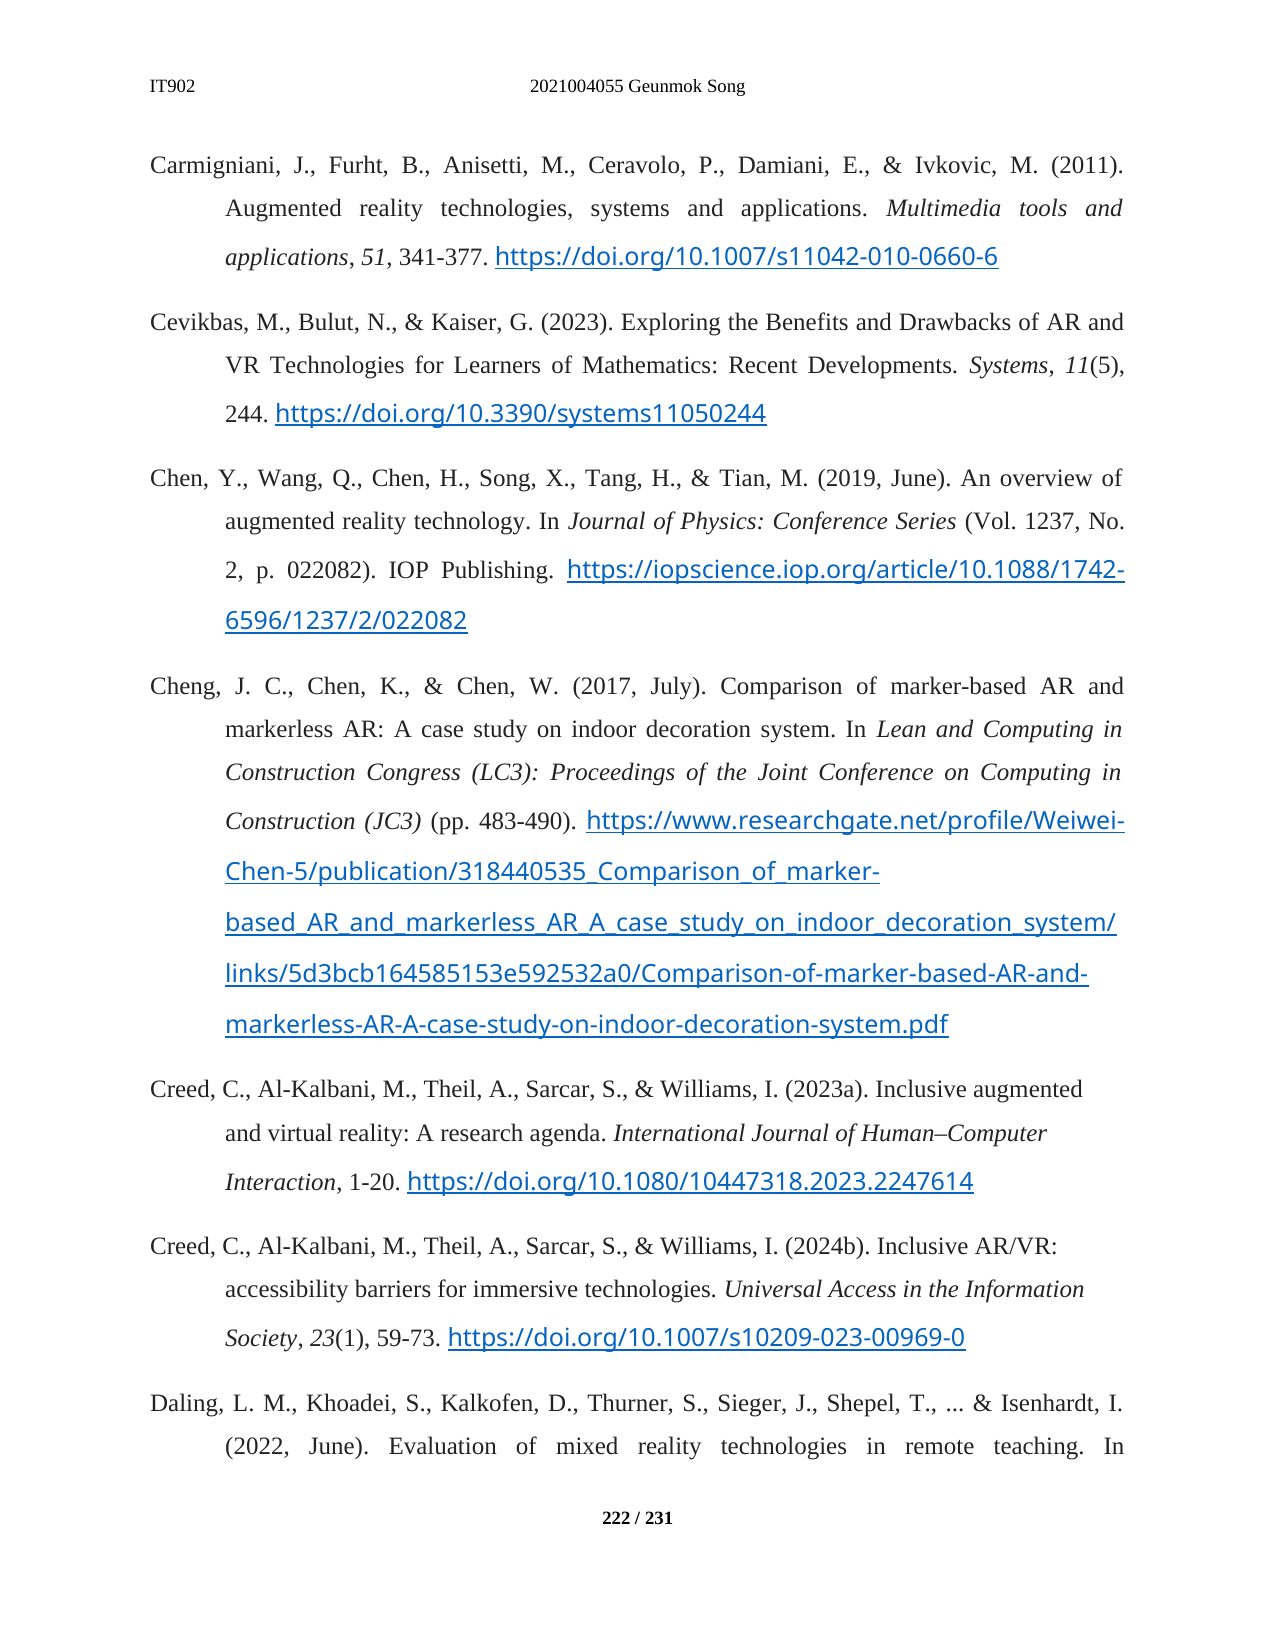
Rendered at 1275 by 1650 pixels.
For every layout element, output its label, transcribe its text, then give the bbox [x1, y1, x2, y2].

text Creed, C., Al-Kalbani, M., Theil, A., Sarcar, S., & Williams, I. (2023a). Inclusive augmented and virtual reality: A research agenda. International Journal of Human–Computer Interaction, 1-20. https://doi.org/10.1080/10447318.2023.2247614 [150, 1074, 1125, 1197]
text Cheng, J. C., Chen, K., & Chen, W. (2017, July). Comparison of marker-based AR and markerless AR: A case study on indoor decoration system. In Lean and Computing in Construction Congress (LC3): Proceedings of the Joint Conference on Computing in Construction (JC3) (pp. 483-490). https://www.researchgate.net/profile/Weiwei-Chen-5/publication/318440535_Comparison_of_marker-based_AR_and_markerless_AR_A_case_study_on_indoor_decoration_system/links/5d3bcb164585153e592532a0/Comparison-of-marker-based-AR-and-markerless-AR-A-case-study-on-indoor-decoration-system.pdf [150, 671, 1125, 1041]
text Carmigniani, J., Furht, B., Anisetti, M., Ceravolo, P., Damiani, E., & Ivkovic, M. (2011). Augmented reality technologies, systems and applications. Multimedia tools and applications, 51, 341-377. https://doi.org/10.1007/s11042-010-0660-6 [150, 150, 1125, 273]
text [150, 1388, 1125, 1459]
text Creed, C., Al-Kalbani, M., Theil, A., Sarcar, S., & Williams, I. (2024b). Inclusive AR/VR: accessibility barriers for immersive technologies. Universal Access in the Information Society, 23(1), 59-73. https://doi.org/10.1007/s10209-023-00969-0 [150, 1231, 1125, 1354]
text Chen, Y., Wang, Q., Chen, H., Song, X., Tang, H., & Tian, M. (2019, June). An overview of augmented reality technology. In Journal of Physics: Conference Series (Vol. 1237, No. 2, p. 022082). IOP Publishing. https://iopscience.iop.org/article/10.1088/1742-6596/1237/2/022082 [150, 463, 1125, 637]
text Cevikbas, M., Bulut, N., & Kaiser, G. (2023). Exploring the Benefits and Drawbacks of AR and VR Technologies for Learners of Mathematics: Recent Developments. Systems, 11(5), 244. https://doi.org/10.3390/systems11050244 [150, 307, 1125, 429]
